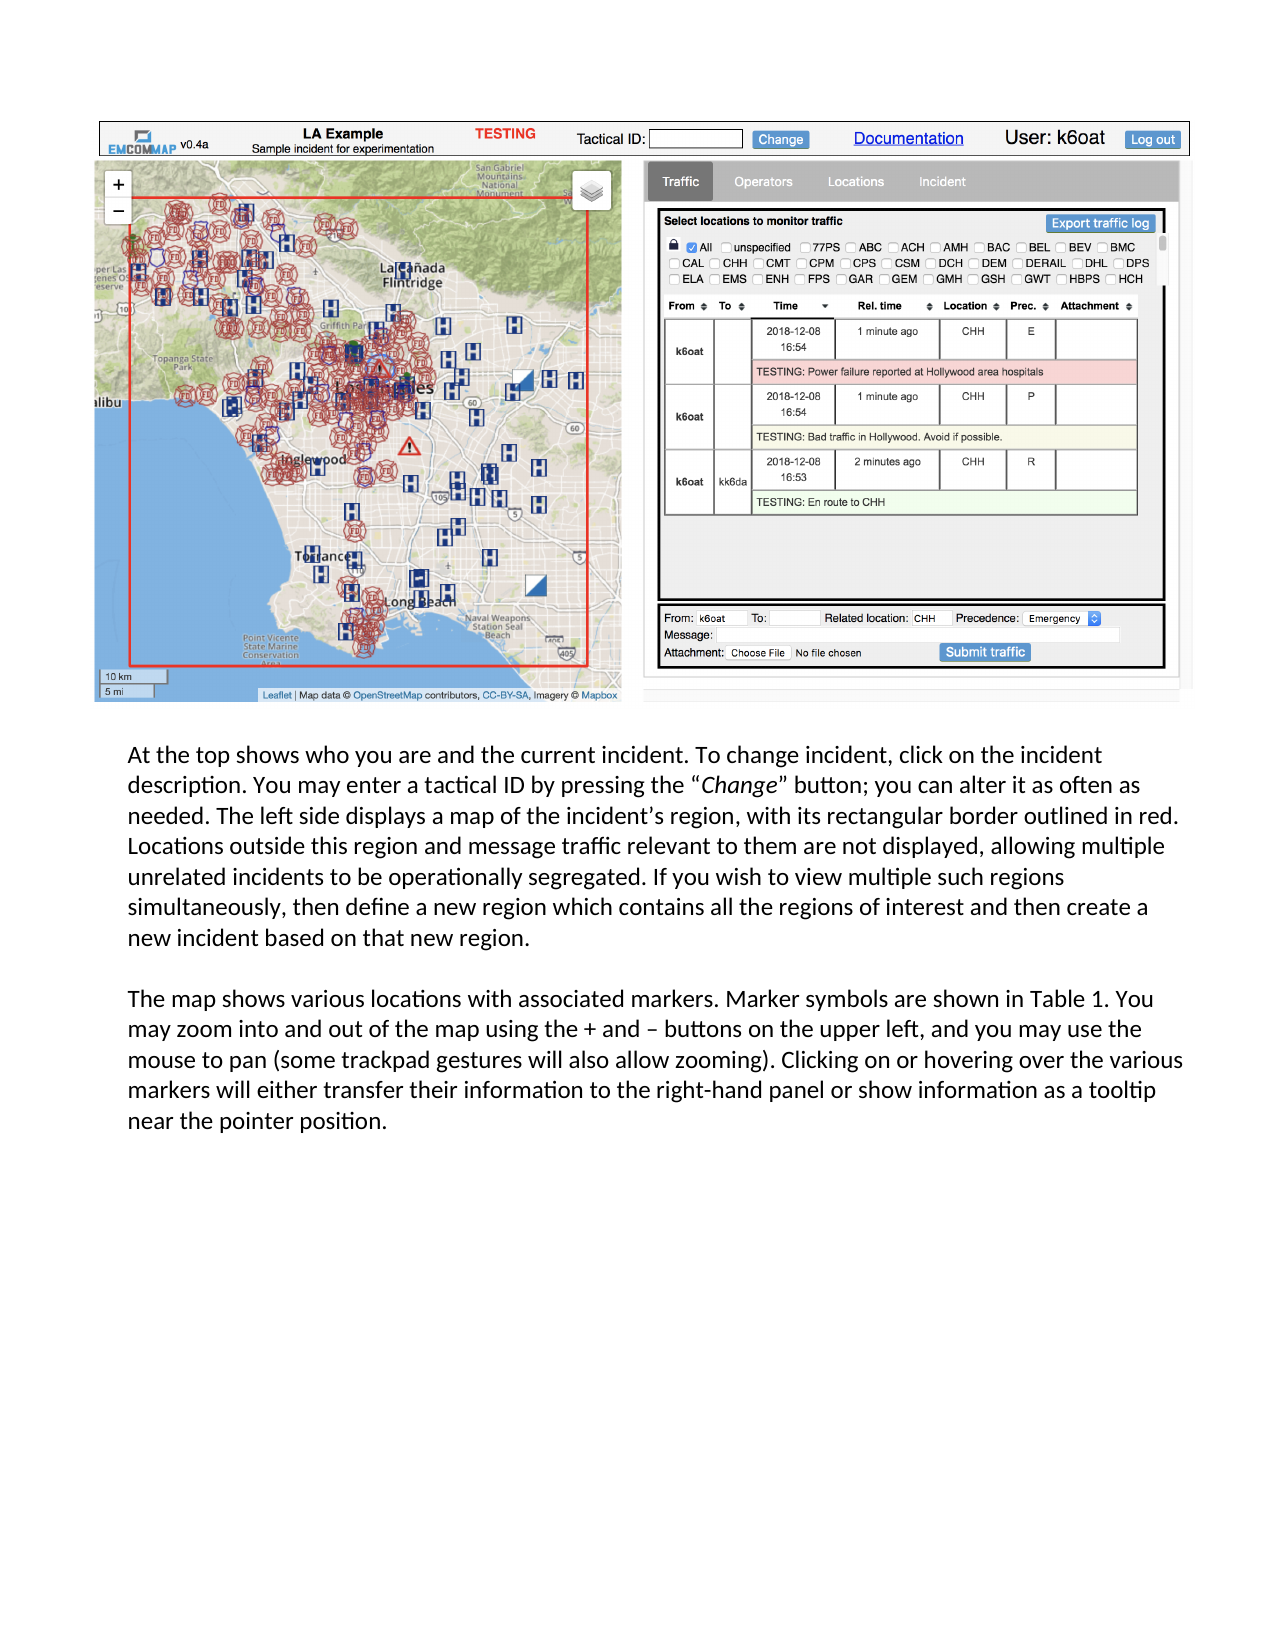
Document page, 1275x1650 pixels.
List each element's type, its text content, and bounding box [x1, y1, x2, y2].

text The map shows various locations with associated markers. Marker symbols are shown in Table 1. You may zoom into and out of the map using the + and – buttons on the upper left, and you may use the mouse to pan (some trackpad gestures will also allow zooming). Clicking on or hovering over the various markers will either transfer their information to the right-hand panel or show information as a tooltip near the pointer position. [127, 983, 1185, 1136]
text At the top shows who you are and the current incident. To change incident, click on the incident description. You may enter a tactical ID by pressing the “Change” button; you can alter it as often as needed. The left side displays a map of the incident’s region, with its rectangular border outlined in red. Locations outside this region and message traffic relevant to them are not displayed, allowing multiple unrelated incidents to be operationally segregated. If you wish to view multiple such regions simultaneously, then define a new region which contains all the regions of interest and then create a new incident based on that new region. [127, 739, 1185, 952]
picture [90, 120, 1195, 709]
